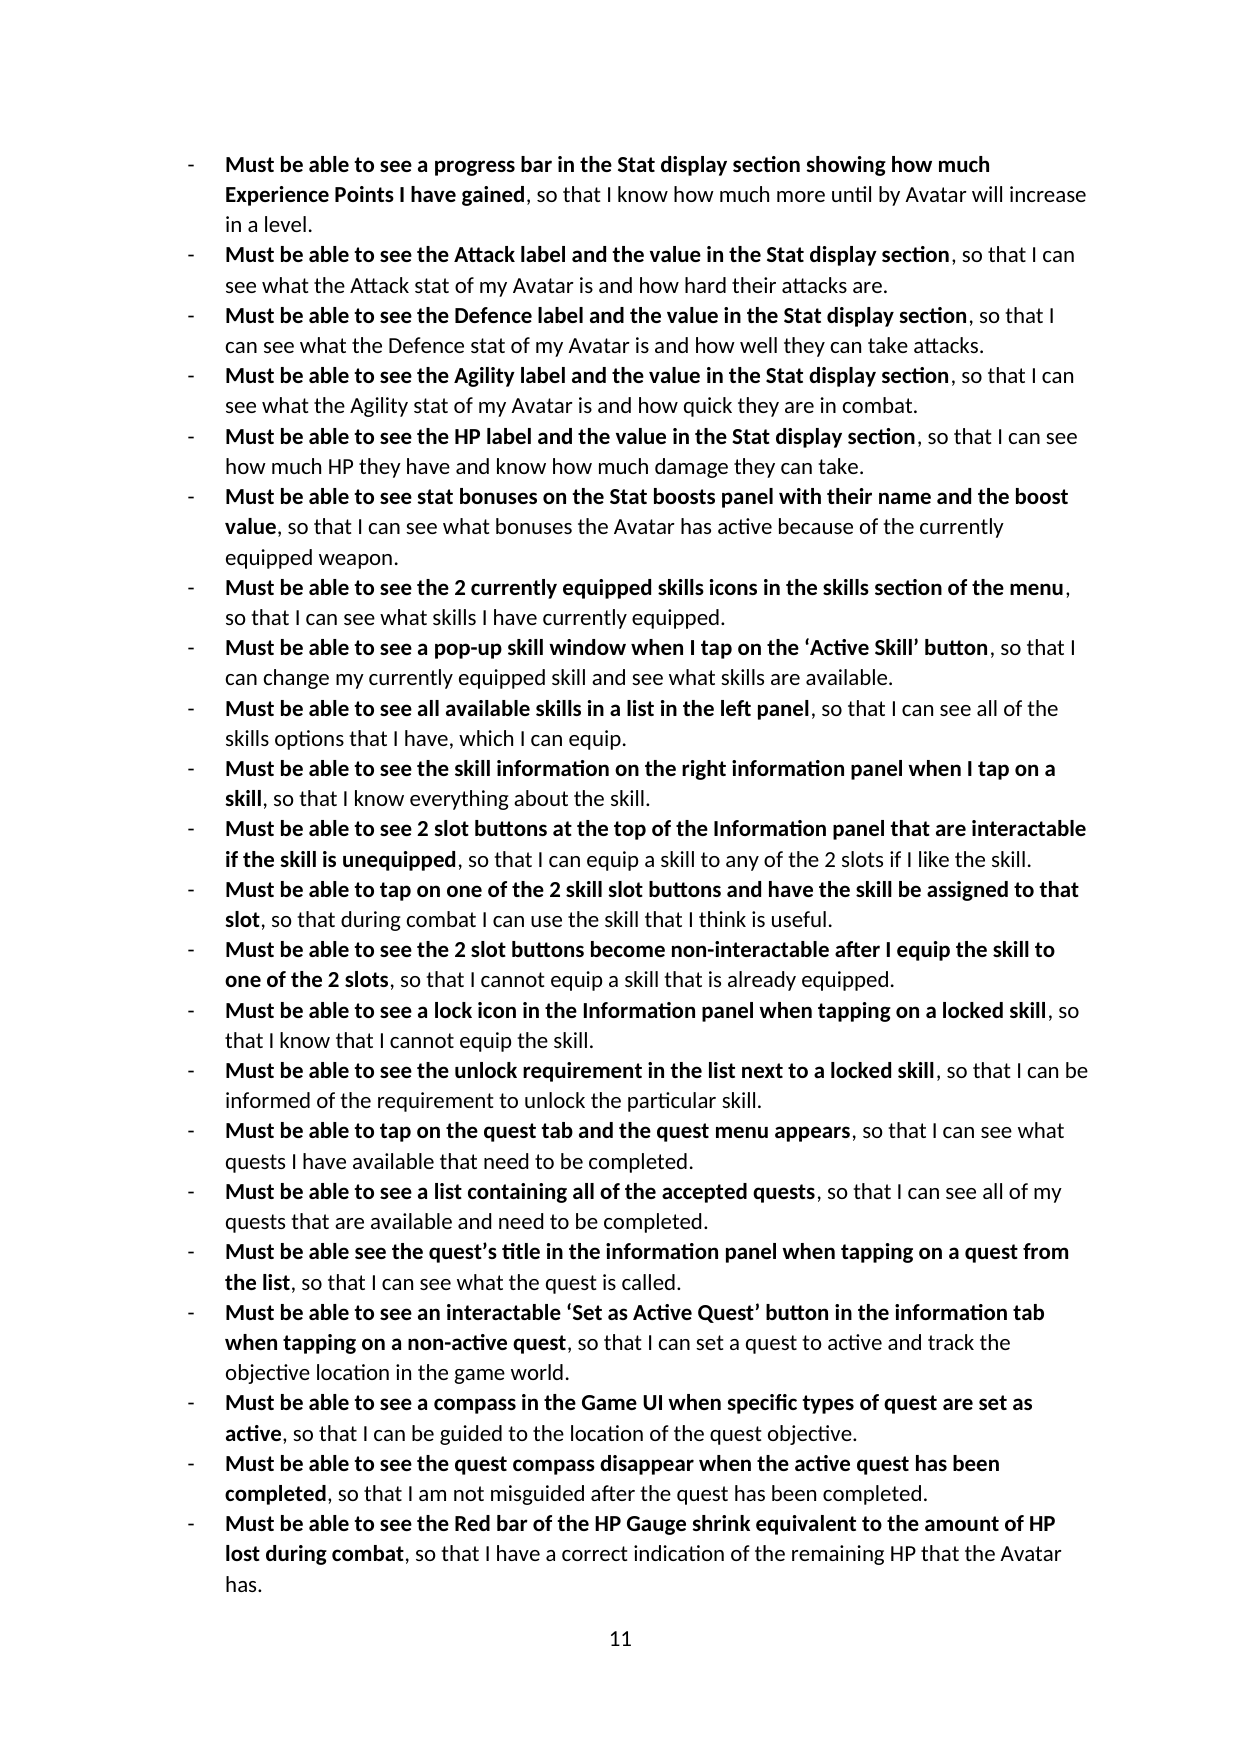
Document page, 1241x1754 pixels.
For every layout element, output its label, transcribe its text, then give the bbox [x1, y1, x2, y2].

list Must be able to see the Red bar of the HP Gauge shrink equivalent to the amount of HP lost during combat, so that I have a correct indication of the remaining HP that the Avatar has. [187, 1509, 1090, 1598]
list Must be able to tap on the quest tab and the quest menu appears, so that I can see what quests I have available that need to be completed. [187, 1117, 1090, 1175]
list Must be able to see the Agility label and the value in the Stat display section, so that I can see what the Agility stat of my Avatar is and how quick they are in combat. [187, 361, 1090, 420]
list Must be able to see stat bonuses on the Stat boosts panel with their name and the boost value, so that I can see what bonuses the Avatar has active because of the currently equipped weapon. [187, 482, 1090, 571]
list Must be able to see all available skills in a list in the left panel, so that I can see all of the skills options that I have, which I can equip. [187, 694, 1090, 752]
list Must be able to see the quest compass disappear when the active quest has been completed, so that I am not misguided after the quest has been completed. [187, 1449, 1090, 1507]
list Must be able to tap on one of the 2 skill slot buttons and have the skill be assigned to that slot, so that during combat I can use the skill that I think is useful. [187, 875, 1090, 933]
list Must be able to see the Defence label and the value in the Stat display section, so that I can see what the Defence stat of my Avatar is and how well they can take attacks. [187, 301, 1090, 359]
list Must be able to see the unlock requirement in the list next to a locked skill, so that I can be informed of the requirement to unlock the particular skill. [187, 1056, 1090, 1114]
list Must be able to see the 2 slot buttons become non-interactable after I equip the skill to one of the 2 slots, so that I cannot equip a skill that is already equipped. [187, 935, 1090, 994]
list Must be able to see the 2 currently equipped skills icons in the skills section of the menu, so that I can see what skills I have currently equipped. [187, 573, 1090, 631]
list Must be able to see a pop-up skill window when I tap on the ‘Active Skill’ button, so that I can change my currently equipped skill and see what skills are available. [187, 633, 1090, 692]
list Must be able to see 2 slot buttons at the top of the Information panel that are interactable if the skill is unequipped, so that I can equip a skill to any of the 2 slots if I like the skill. [187, 814, 1090, 873]
list Must be able to see the HP label and the value in the Stat display section, so that I can see how much HP they have and know how much damage they can take. [187, 422, 1090, 480]
list Must be able to see a list containing all of the accepted quests, so that I can see all of my quests that are available and need to be completed. [187, 1177, 1090, 1235]
list Must be able to see a lock icon in the Information panel when tapping on a locked skill, so that I know that I cannot equip the skill. [187, 996, 1090, 1054]
list Must be able to see an interactable ‘Set as Active Quest’ button in the information tab when tapping on a non-active quest, so that I can set a quest to active and track the objective location in the game world. [187, 1298, 1090, 1386]
list Must be able to see the skill information on the right information panel when I tap on a skill, so that I know everything about the skill. [187, 754, 1090, 812]
list Must be able to see a progress bar in the Stat display section showing how much Experience Points I have gained, so that I know how much more until by Avatar will increase in a level. [187, 150, 1090, 238]
list Must be able to see a compass in the Game UI when specific types of quest are set as active, so that I can be guided to the location of the quest objective. [187, 1388, 1090, 1447]
list Must be able see the quest’s title in the information panel when tapping on a quest from the list, so that I can see what the quest is called. [187, 1237, 1090, 1296]
list Must be able to see the Attack label and the value in the Stat display section, so that I can see what the Attack stat of my Avatar is and how hard their attacks are. [187, 241, 1090, 299]
